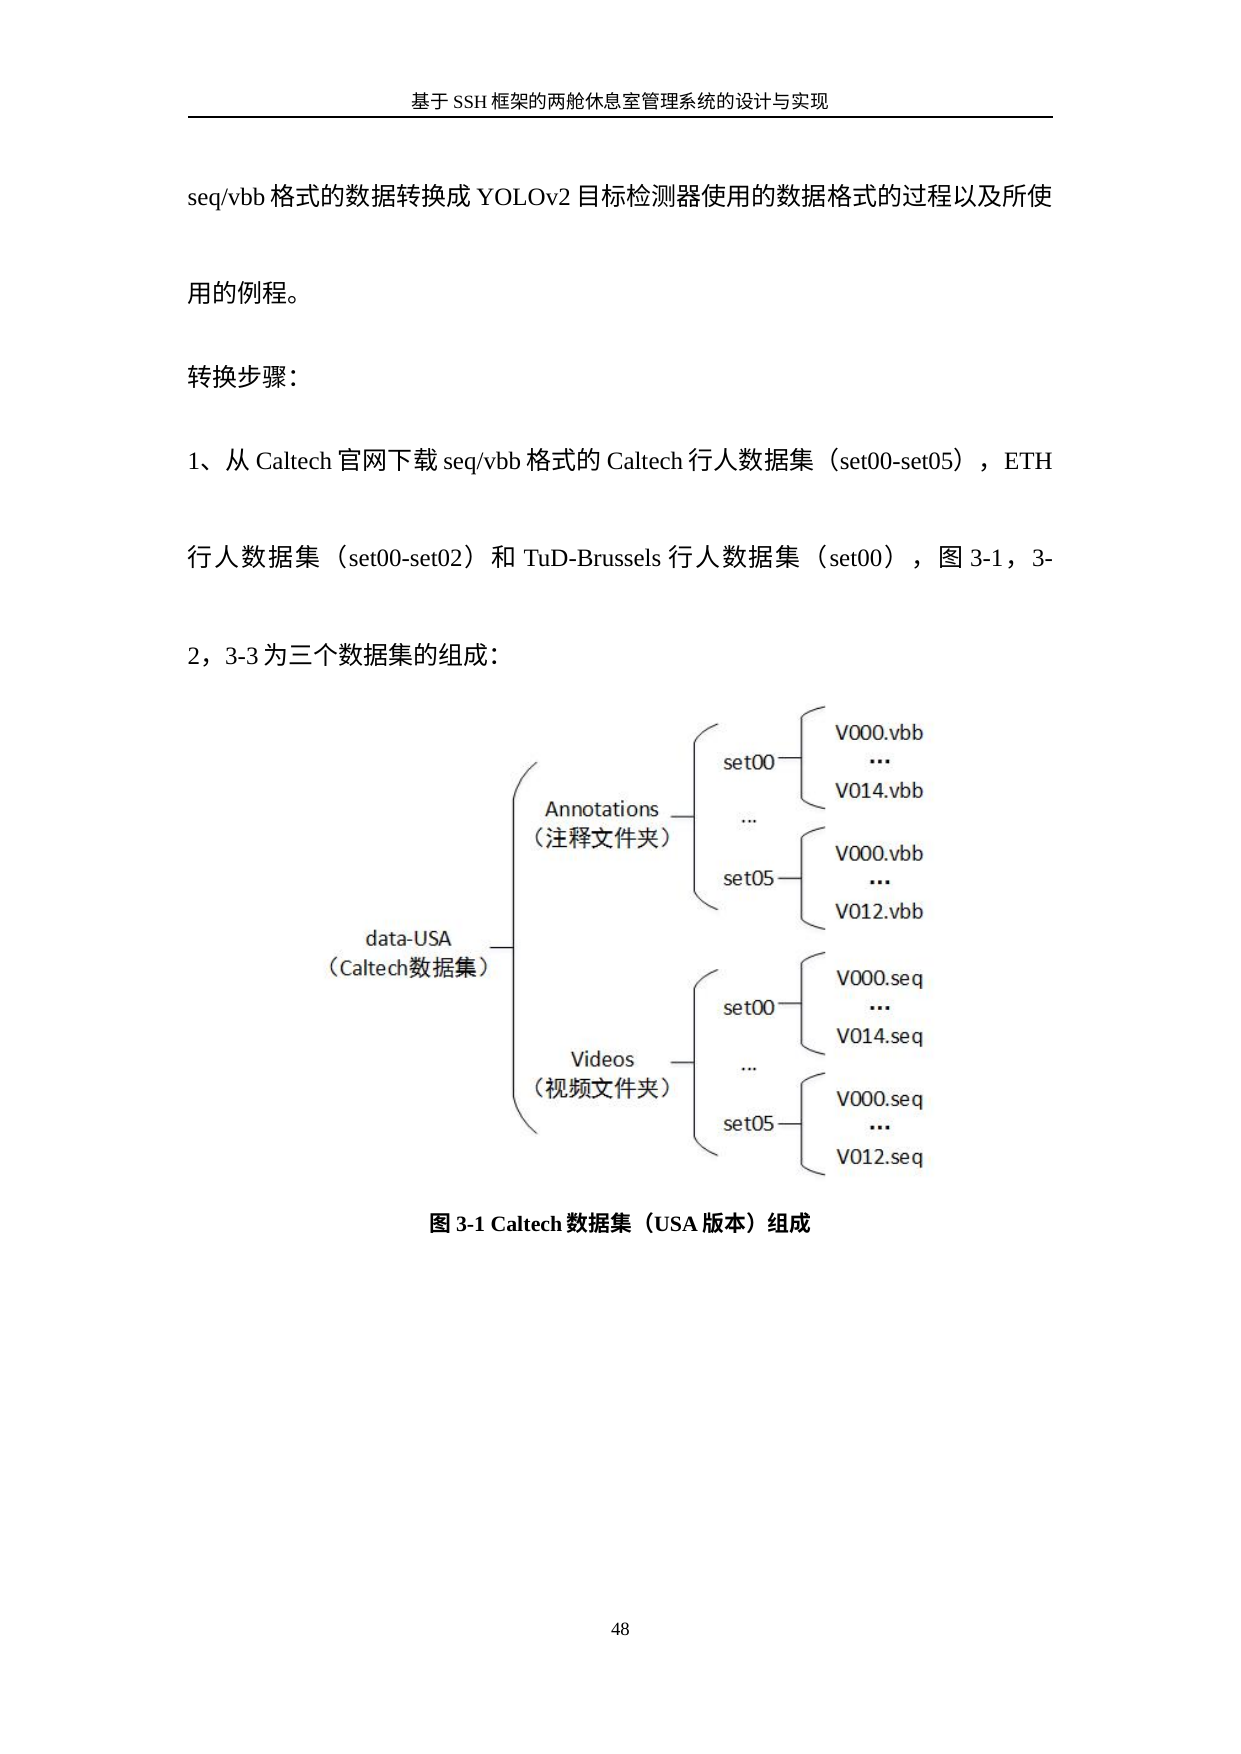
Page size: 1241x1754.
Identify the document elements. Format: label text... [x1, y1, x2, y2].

text 1、从Caltech官网下载seq/vbb格式的Caltech行人数据集（set00-set05），ETH行人数据集（set00-set02）和TuD-Brussels行人数据集（set00），图3-1，3-2，3-3为三个数据集的组成： [187, 426, 1053, 686]
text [187, 162, 1053, 324]
text 图 3-1 Caltech数据集（USA版本）组成 [187, 1206, 1053, 1238]
picture [304, 703, 936, 1185]
text 转换步骤： [187, 343, 1053, 408]
